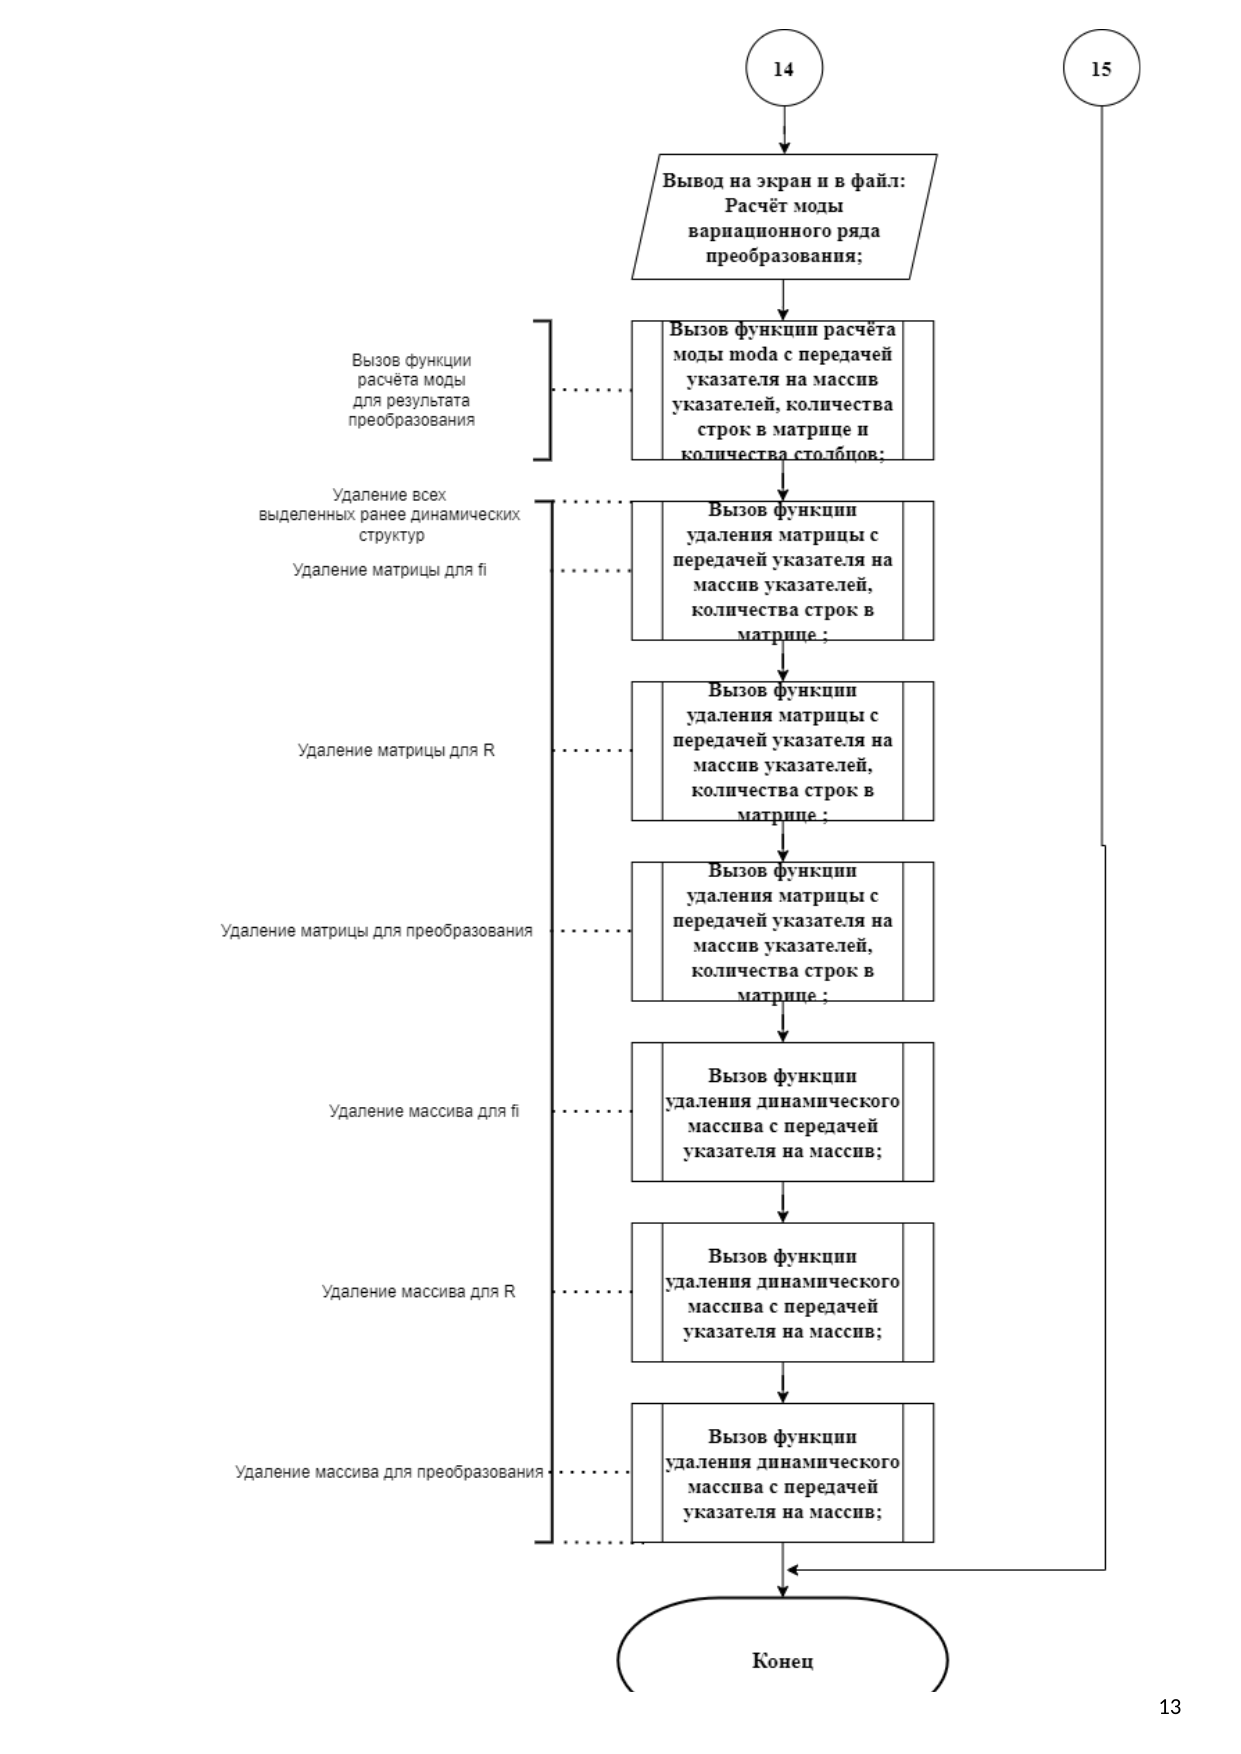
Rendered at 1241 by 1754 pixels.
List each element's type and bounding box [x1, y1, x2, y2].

picture [203, 29, 1141, 1692]
